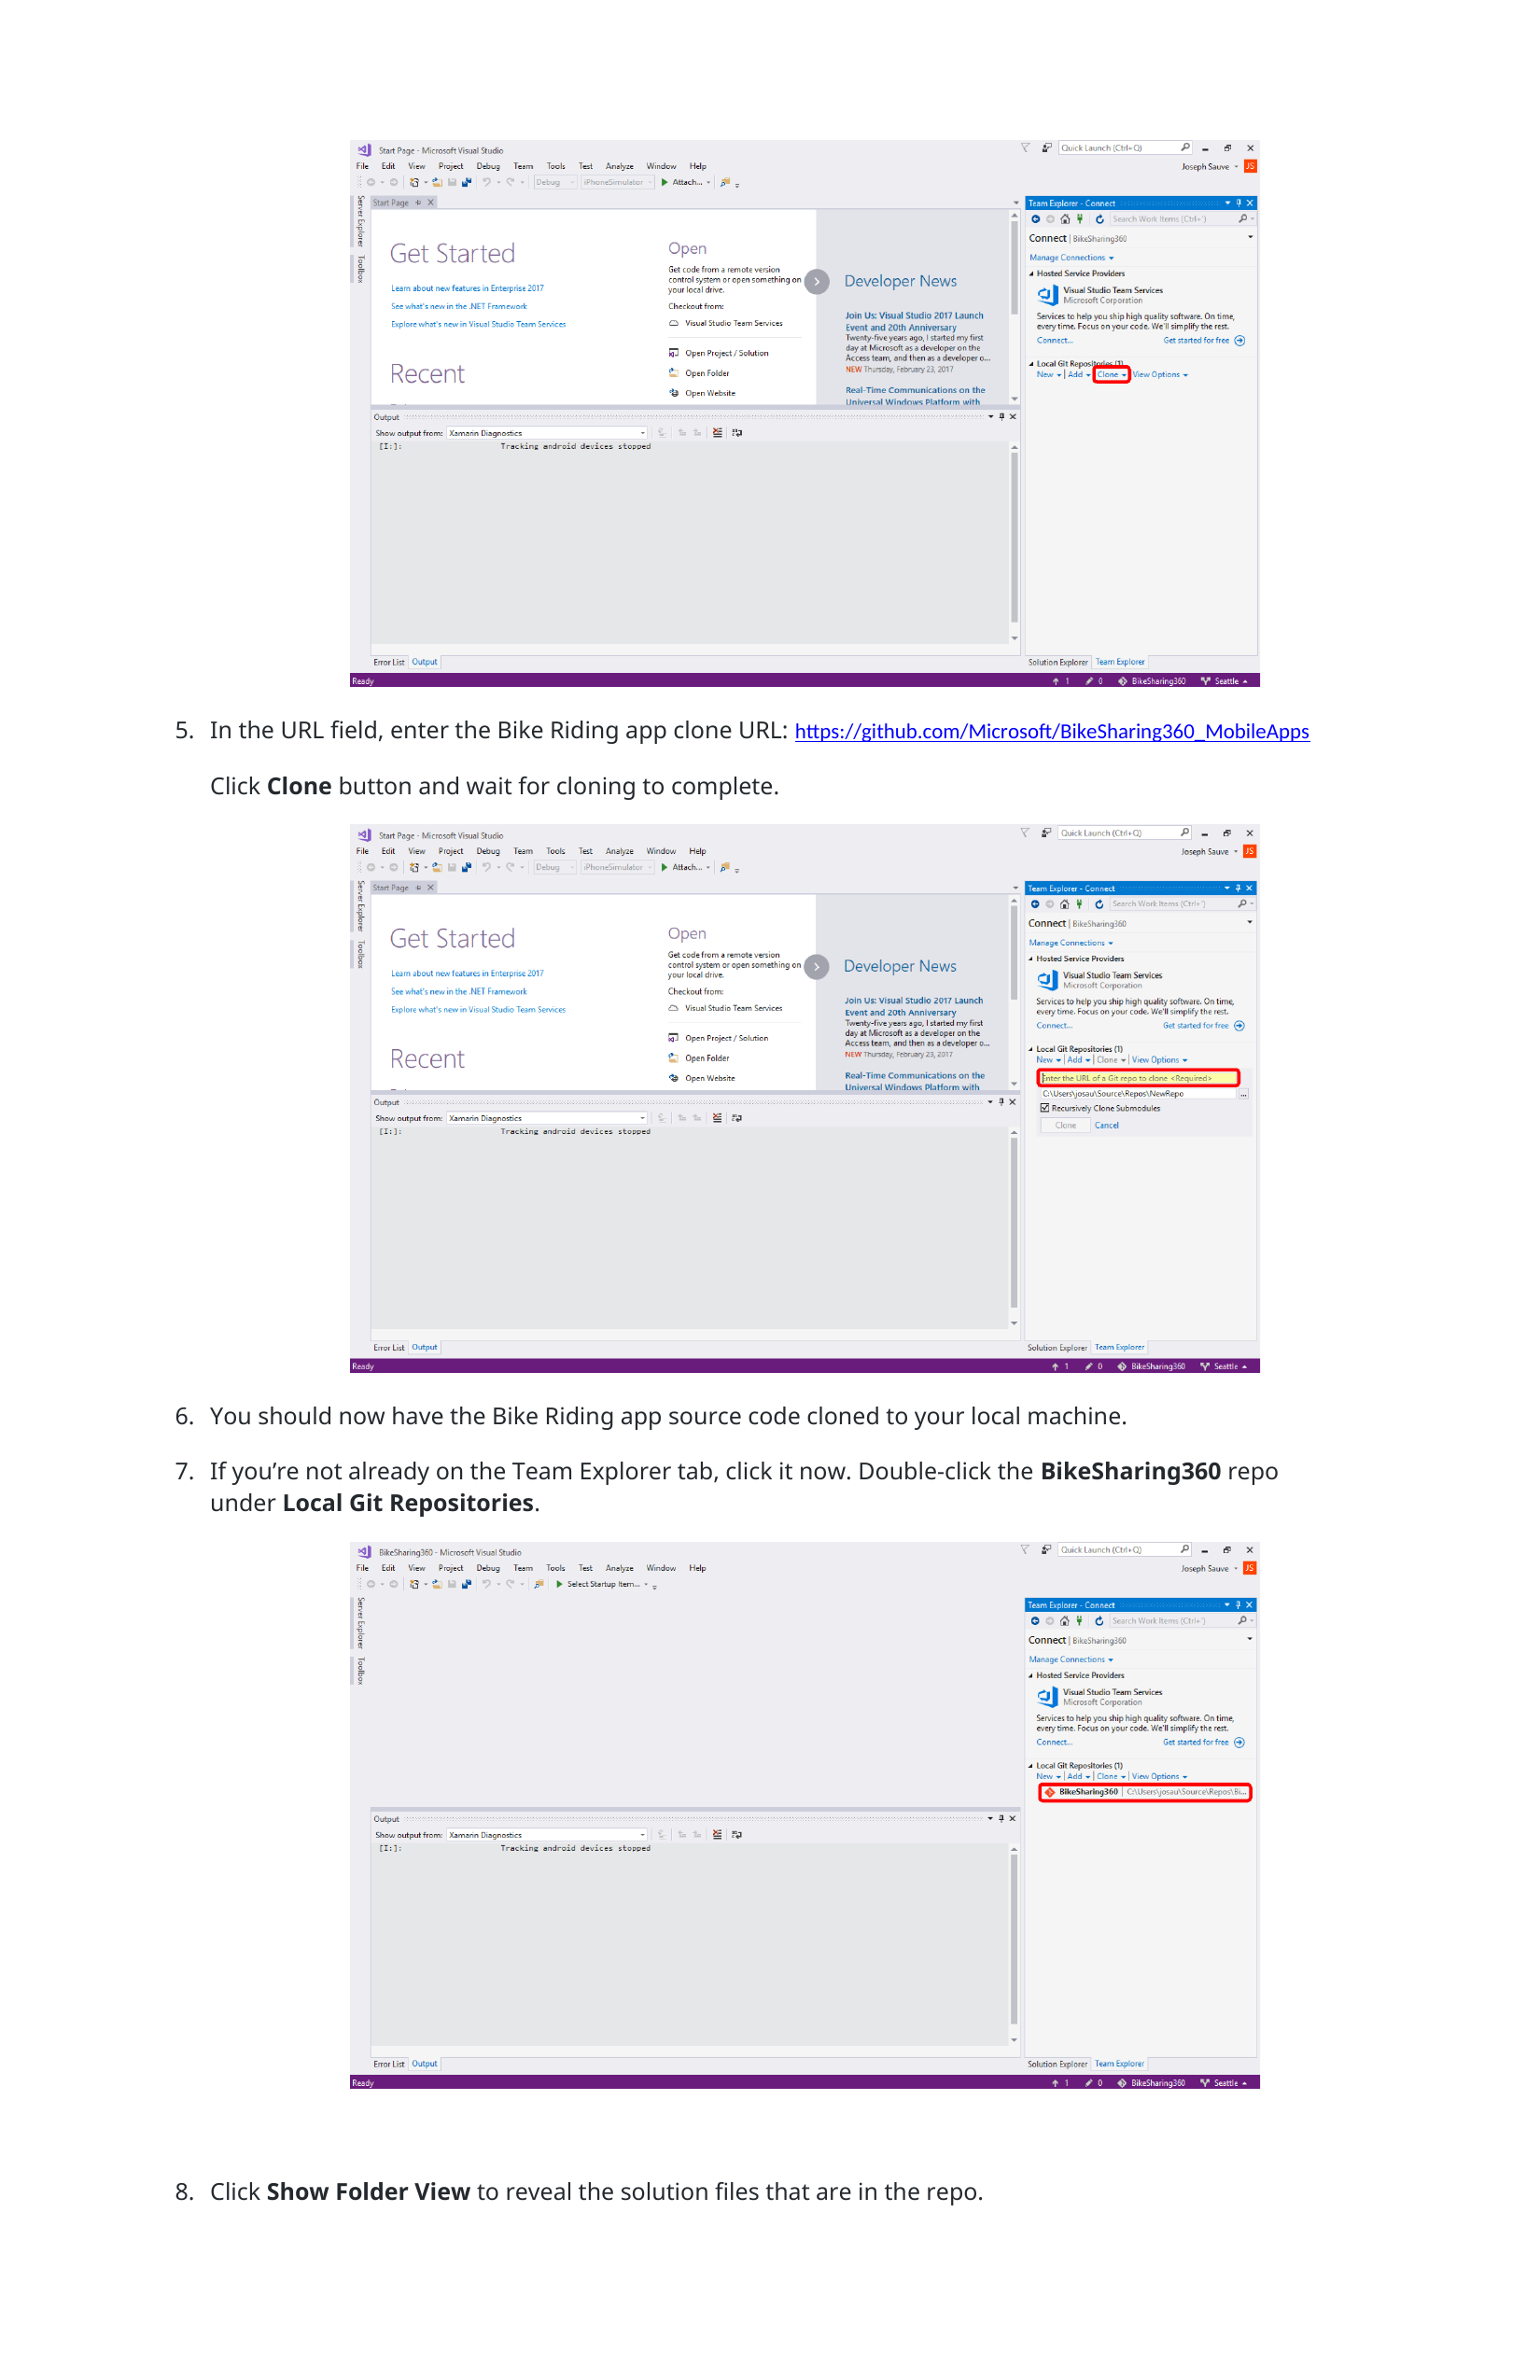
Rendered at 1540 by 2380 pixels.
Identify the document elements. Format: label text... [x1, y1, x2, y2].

list You should now have the Bike Riding app source code cloned to your local machine. [175, 1400, 1400, 1432]
list In the URL field, enter the Bike Riding app clone URL: https://github.com/Microsoft/BikeSharing360_MobileApps [175, 714, 1400, 746]
picture [350, 824, 1260, 1373]
text Click Clone button and wait for cloning to complete. [210, 769, 1400, 801]
picture [350, 140, 1260, 687]
picture [350, 1542, 1260, 2089]
list Click Show Folder View to reveal the solution files that are in the repo. [175, 2175, 1400, 2206]
list If you’re not already on the Team Explorer tab, click it now. Double-click the BikeSharing360 repo under Local Git Repositories. [175, 1455, 1400, 1519]
